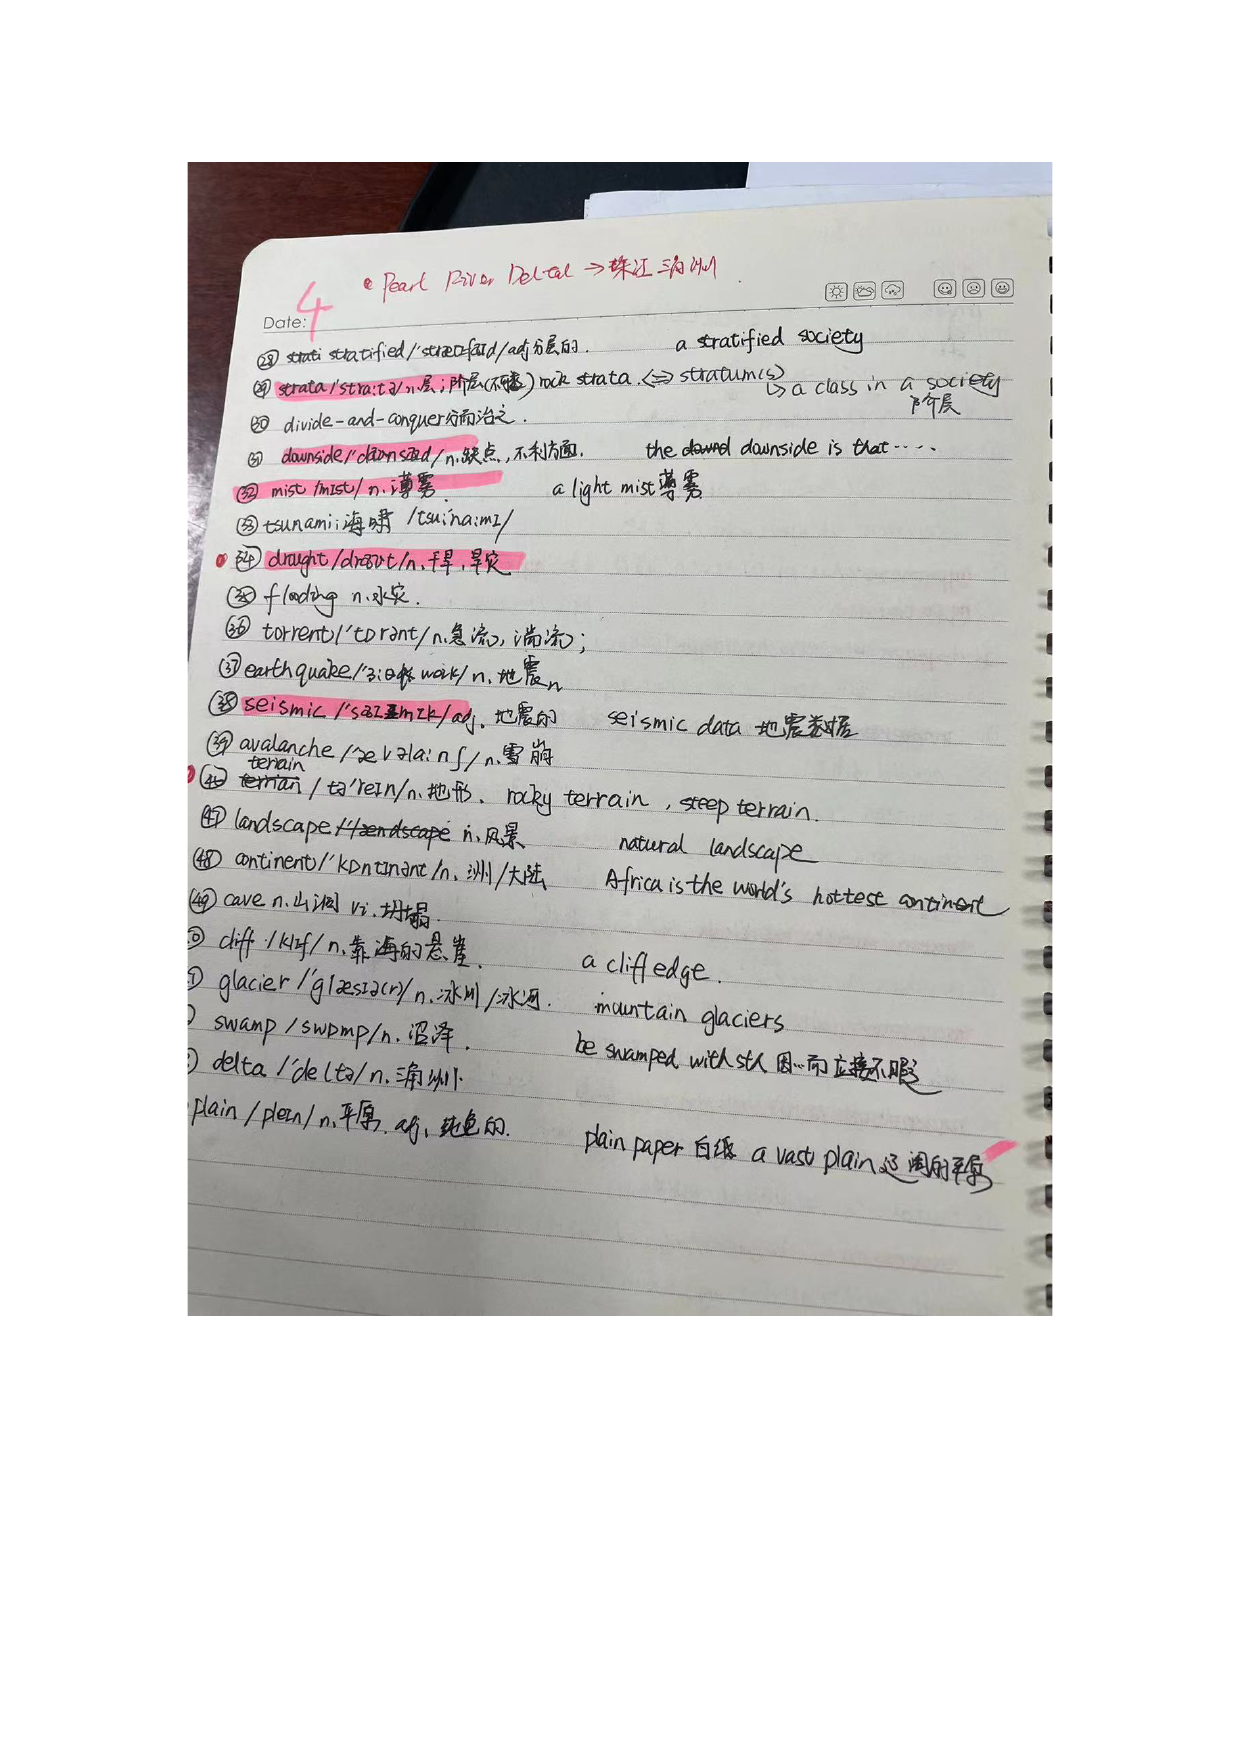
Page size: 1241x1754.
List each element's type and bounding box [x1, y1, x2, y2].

picture [187, 162, 1053, 1316]
